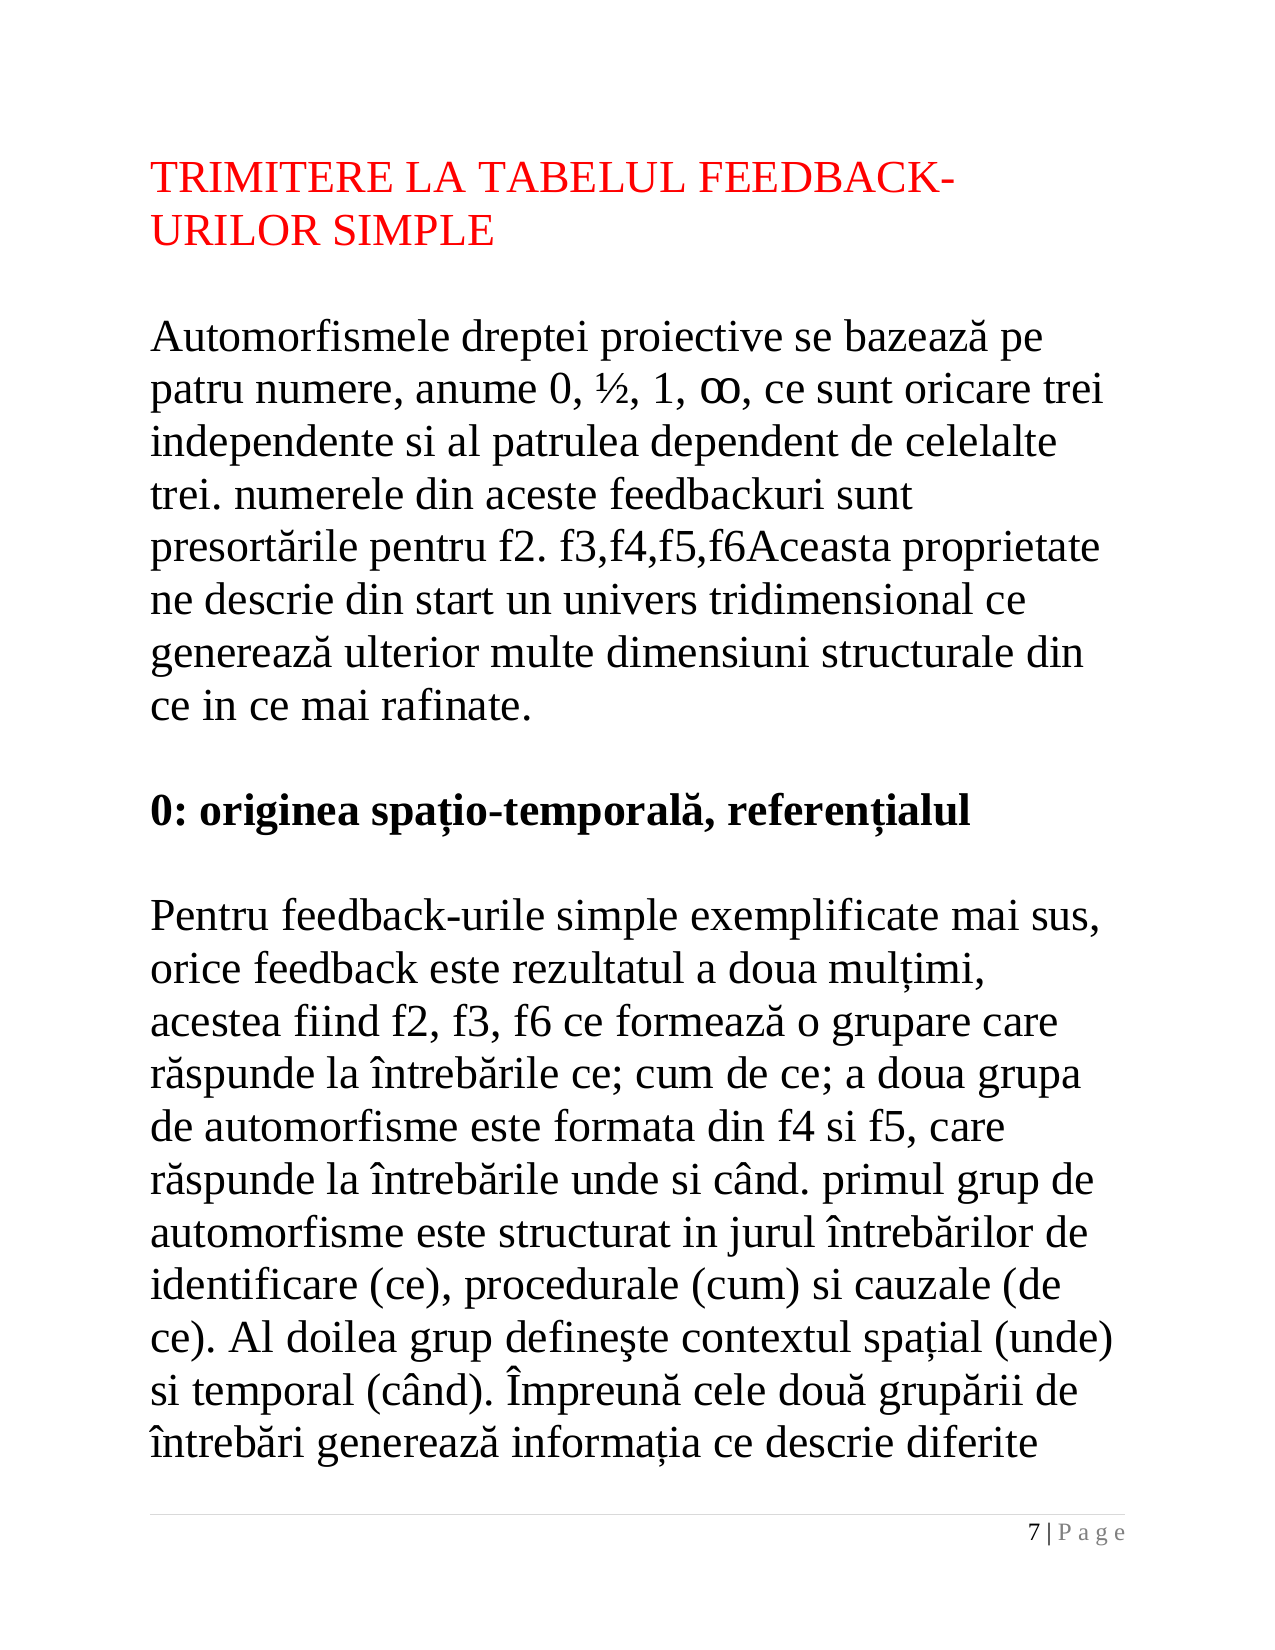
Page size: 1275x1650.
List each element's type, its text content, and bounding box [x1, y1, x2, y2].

text 0: originea spațio-temporală, referențialul [150, 782, 1125, 835]
text Automorfismele dreptei proiective se bazează pe patru numere, anume 0, ½, 1, ꝏ, ce sunt oricare trei independente si al patrulea dependent de celelalte trei. numerele din aceste feedbackuri sunt presortările pentru f2. f3,f4,f5,f6Aceasta proprietate ne descrie din start un univers tridimensional ce generează ulterior multe dimensiuni structurale din ce in ce mai rafinate. [150, 308, 1125, 730]
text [150, 888, 1125, 1468]
text TRIMITERE LA TABELUL FEEDBACK-URILOR SIMPLE [150, 150, 1125, 255]
